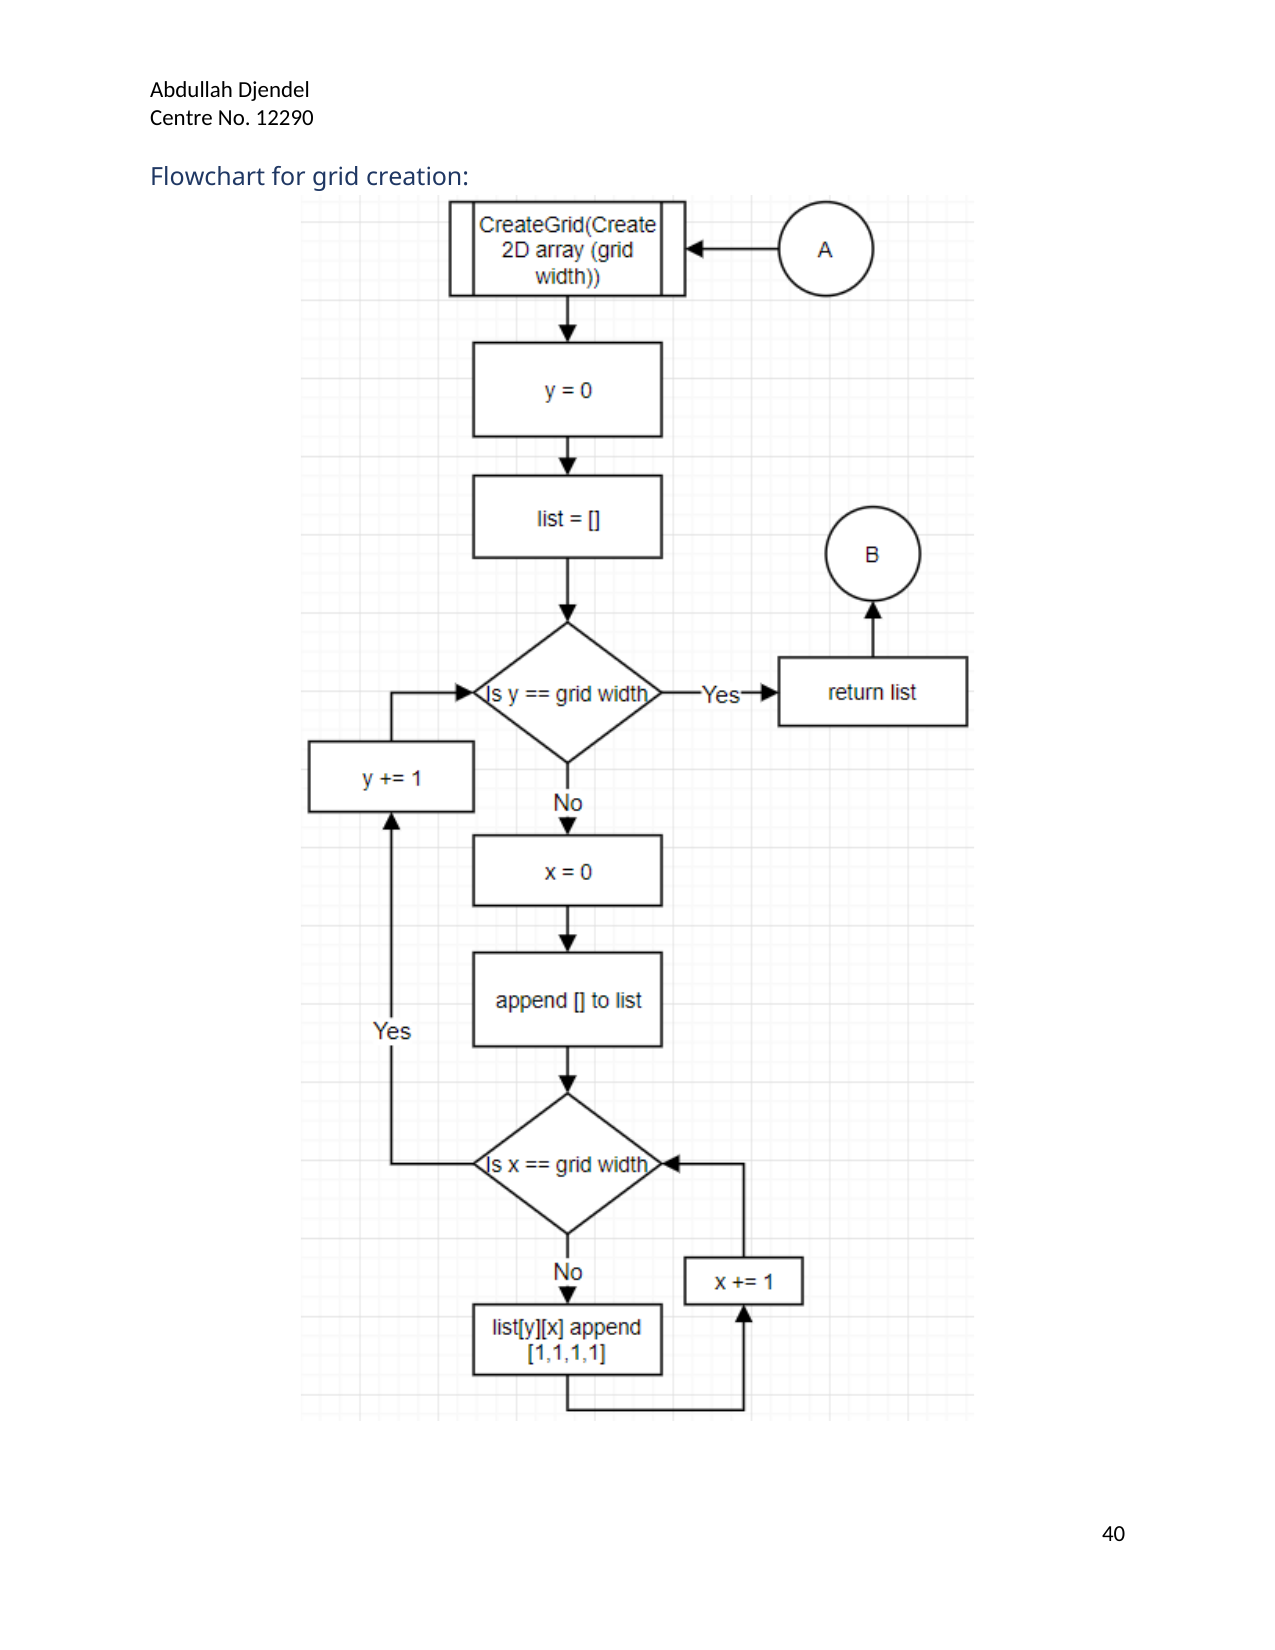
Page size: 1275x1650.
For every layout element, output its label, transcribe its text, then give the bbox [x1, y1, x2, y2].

picture [300, 195, 975, 1421]
subtitle Flowchart for grid creation: [150, 159, 1125, 193]
